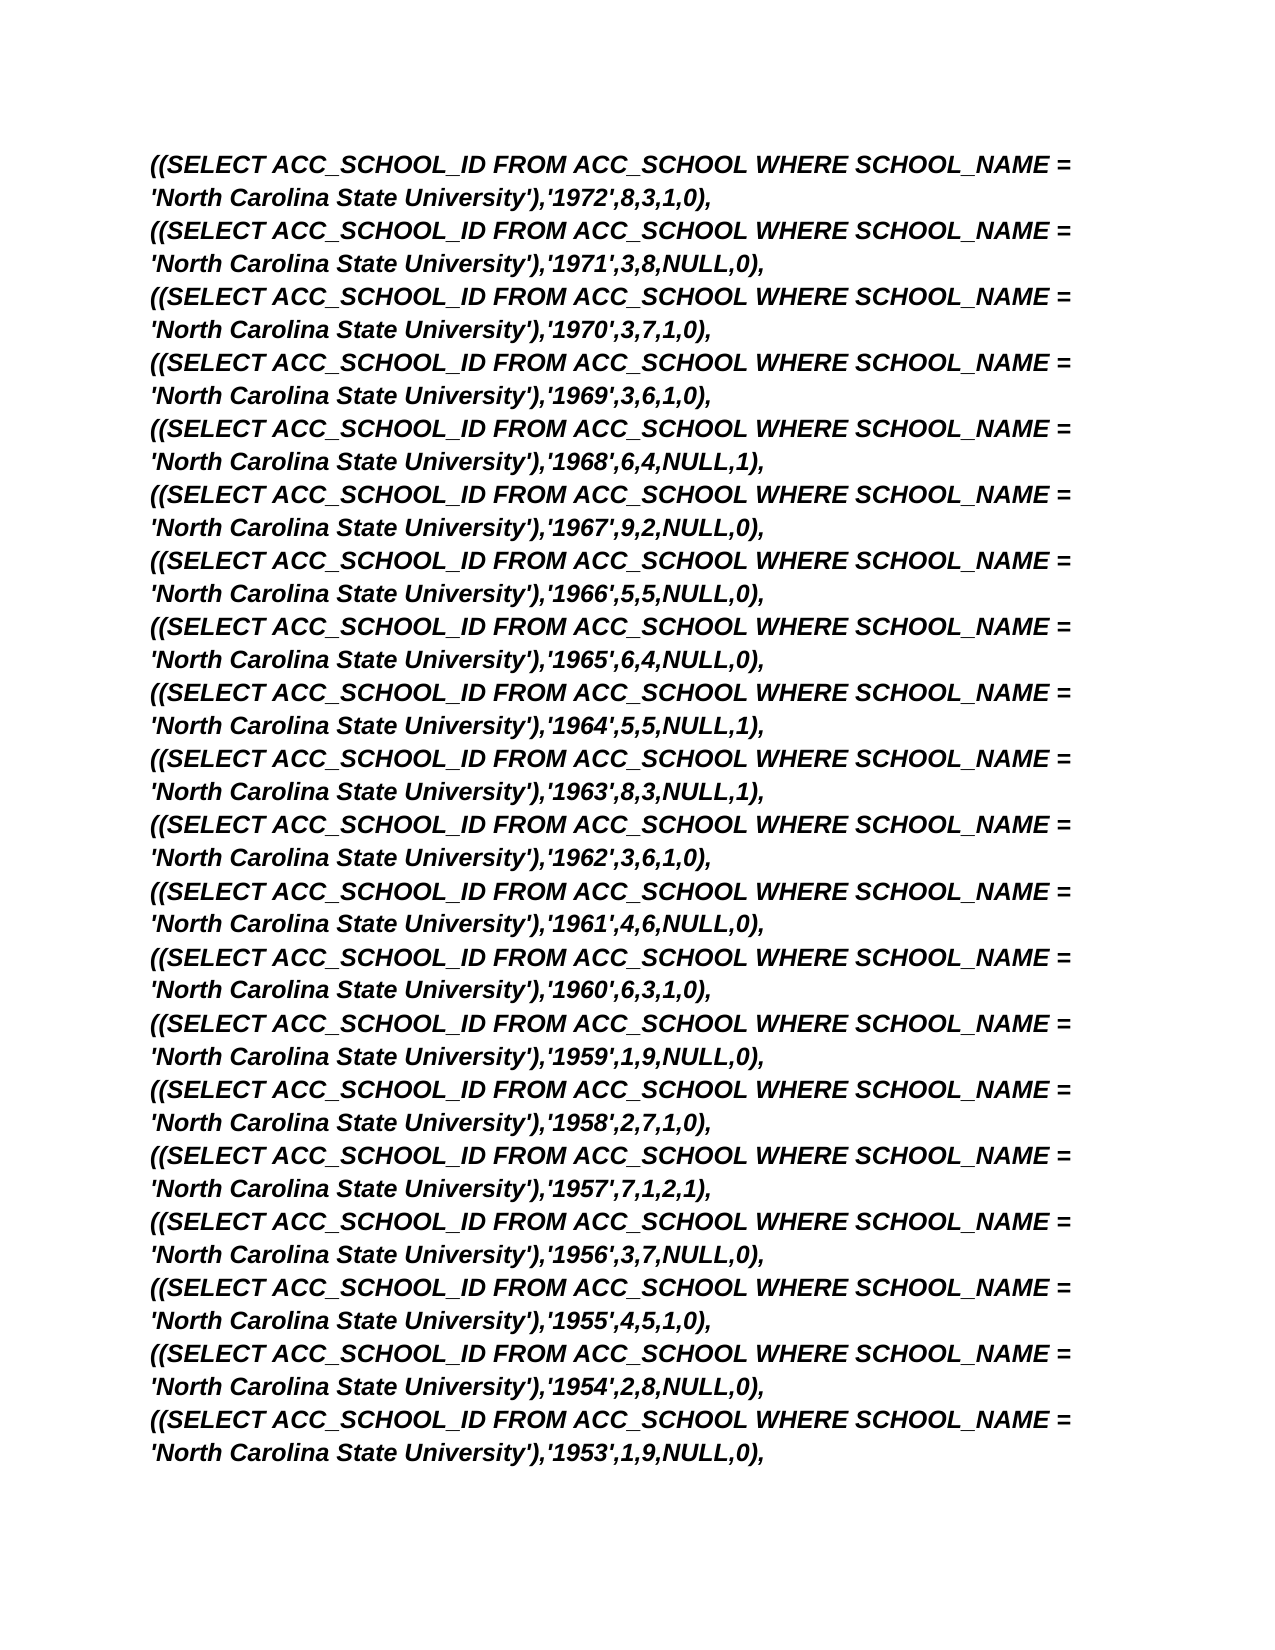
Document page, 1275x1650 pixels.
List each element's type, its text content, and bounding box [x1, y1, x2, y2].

text ((SELECT ACC_SCHOOL_ID FROM ACC_SCHOOL WHERE SCHOOL_NAME = 'North Carolina State University'),'1964',5,5,NULL,1), [150, 678, 1125, 740]
text ((SELECT ACC_SCHOOL_ID FROM ACC_SCHOOL WHERE SCHOOL_NAME = 'North Carolina State University'),'1971',3,8,NULL,0), [150, 216, 1125, 278]
text ((SELECT ACC_SCHOOL_ID FROM ACC_SCHOOL WHERE SCHOOL_NAME = 'North Carolina State University'),'1954',2,8,NULL,0), [150, 1339, 1125, 1401]
text ((SELECT ACC_SCHOOL_ID FROM ACC_SCHOOL WHERE SCHOOL_NAME = 'North Carolina State University'),'1965',6,4,NULL,0), [150, 612, 1125, 674]
text ((SELECT ACC_SCHOOL_ID FROM ACC_SCHOOL WHERE SCHOOL_NAME = 'North Carolina State University'),'1955',4,5,1,0), [150, 1273, 1125, 1334]
text ((SELECT ACC_SCHOOL_ID FROM ACC_SCHOOL WHERE SCHOOL_NAME = 'North Carolina State University'),'1958',2,7,1,0), [150, 1074, 1125, 1136]
text ((SELECT ACC_SCHOOL_ID FROM ACC_SCHOOL WHERE SCHOOL_NAME = 'North Carolina State University'),'1970',3,7,1,0), [150, 282, 1125, 344]
text ((SELECT ACC_SCHOOL_ID FROM ACC_SCHOOL WHERE SCHOOL_NAME = 'North Carolina State University'),'1969',3,6,1,0), [150, 348, 1125, 410]
text ((SELECT ACC_SCHOOL_ID FROM ACC_SCHOOL WHERE SCHOOL_NAME = 'North Carolina State University'),'1961',4,6,NULL,0), [150, 876, 1125, 938]
text ((SELECT ACC_SCHOOL_ID FROM ACC_SCHOOL WHERE SCHOOL_NAME = 'North Carolina State University'),'1960',6,3,1,0), [150, 942, 1125, 1004]
text ((SELECT ACC_SCHOOL_ID FROM ACC_SCHOOL WHERE SCHOOL_NAME = 'North Carolina State University'),'1968',6,4,NULL,1), [150, 414, 1125, 476]
text ((SELECT ACC_SCHOOL_ID FROM ACC_SCHOOL WHERE SCHOOL_NAME = 'North Carolina State University'),'1963',8,3,NULL,1), [150, 744, 1125, 806]
text ((SELECT ACC_SCHOOL_ID FROM ACC_SCHOOL WHERE SCHOOL_NAME = 'North Carolina State University'),'1957',7,1,2,1), [150, 1141, 1125, 1202]
text ((SELECT ACC_SCHOOL_ID FROM ACC_SCHOOL WHERE SCHOOL_NAME = 'North Carolina State University'),'1966',5,5,NULL,0), [150, 546, 1125, 608]
text ((SELECT ACC_SCHOOL_ID FROM ACC_SCHOOL WHERE SCHOOL_NAME = 'North Carolina State University'),'1953',1,9,NULL,0), [150, 1405, 1125, 1467]
text ((SELECT ACC_SCHOOL_ID FROM ACC_SCHOOL WHERE SCHOOL_NAME = 'North Carolina State University'),'1959',1,9,NULL,0), [150, 1008, 1125, 1070]
text ((SELECT ACC_SCHOOL_ID FROM ACC_SCHOOL WHERE SCHOOL_NAME = 'North Carolina State University'),'1956',3,7,NULL,0), [150, 1207, 1125, 1268]
text ((SELECT ACC_SCHOOL_ID FROM ACC_SCHOOL WHERE SCHOOL_NAME = 'North Carolina State University'),'1972',8,3,1,0), [150, 150, 1125, 212]
text ((SELECT ACC_SCHOOL_ID FROM ACC_SCHOOL WHERE SCHOOL_NAME = 'North Carolina State University'),'1962',3,6,1,0), [150, 810, 1125, 872]
text ((SELECT ACC_SCHOOL_ID FROM ACC_SCHOOL WHERE SCHOOL_NAME = 'North Carolina State University'),'1967',9,2,NULL,0), [150, 480, 1125, 542]
